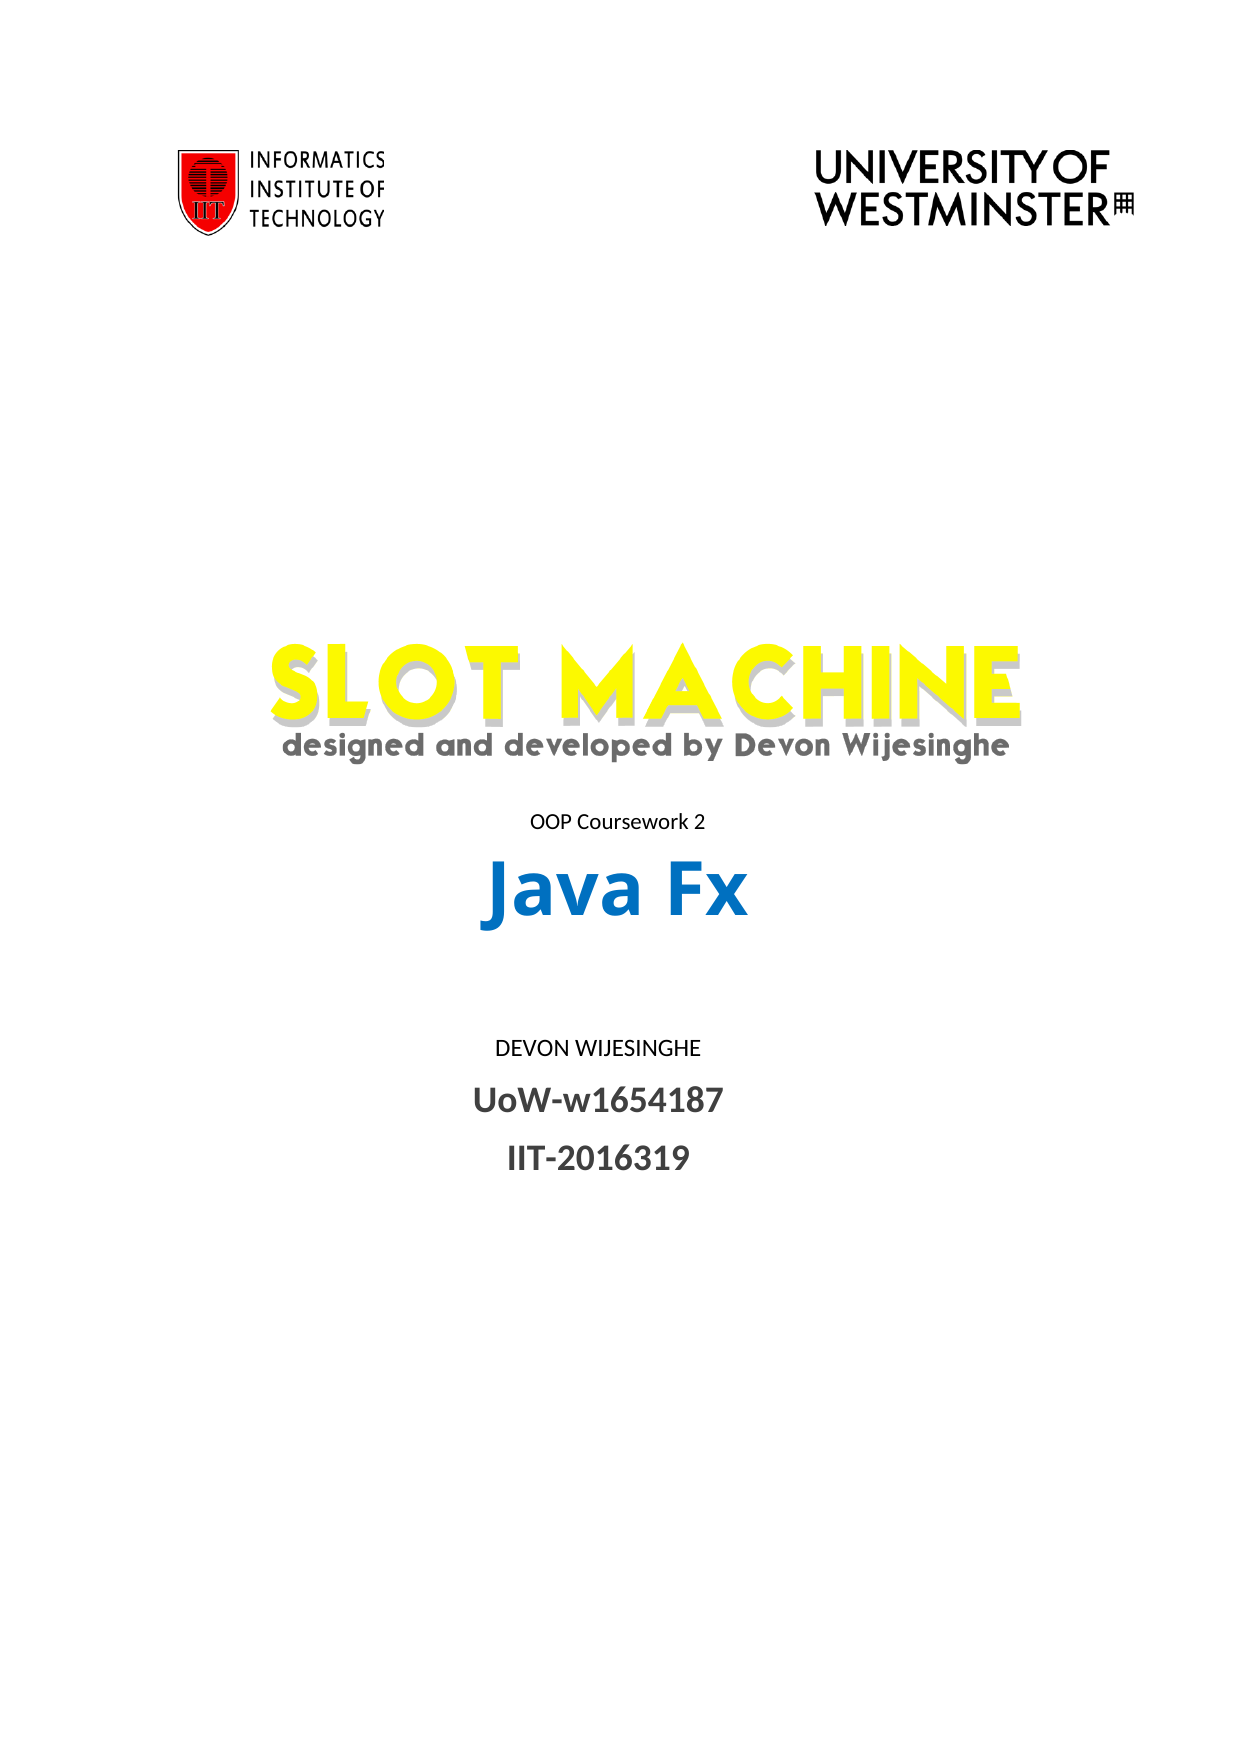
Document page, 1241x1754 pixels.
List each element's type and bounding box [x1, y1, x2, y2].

picture [814, 150, 1134, 226]
picture [270, 619, 1022, 775]
picture [177, 150, 384, 236]
